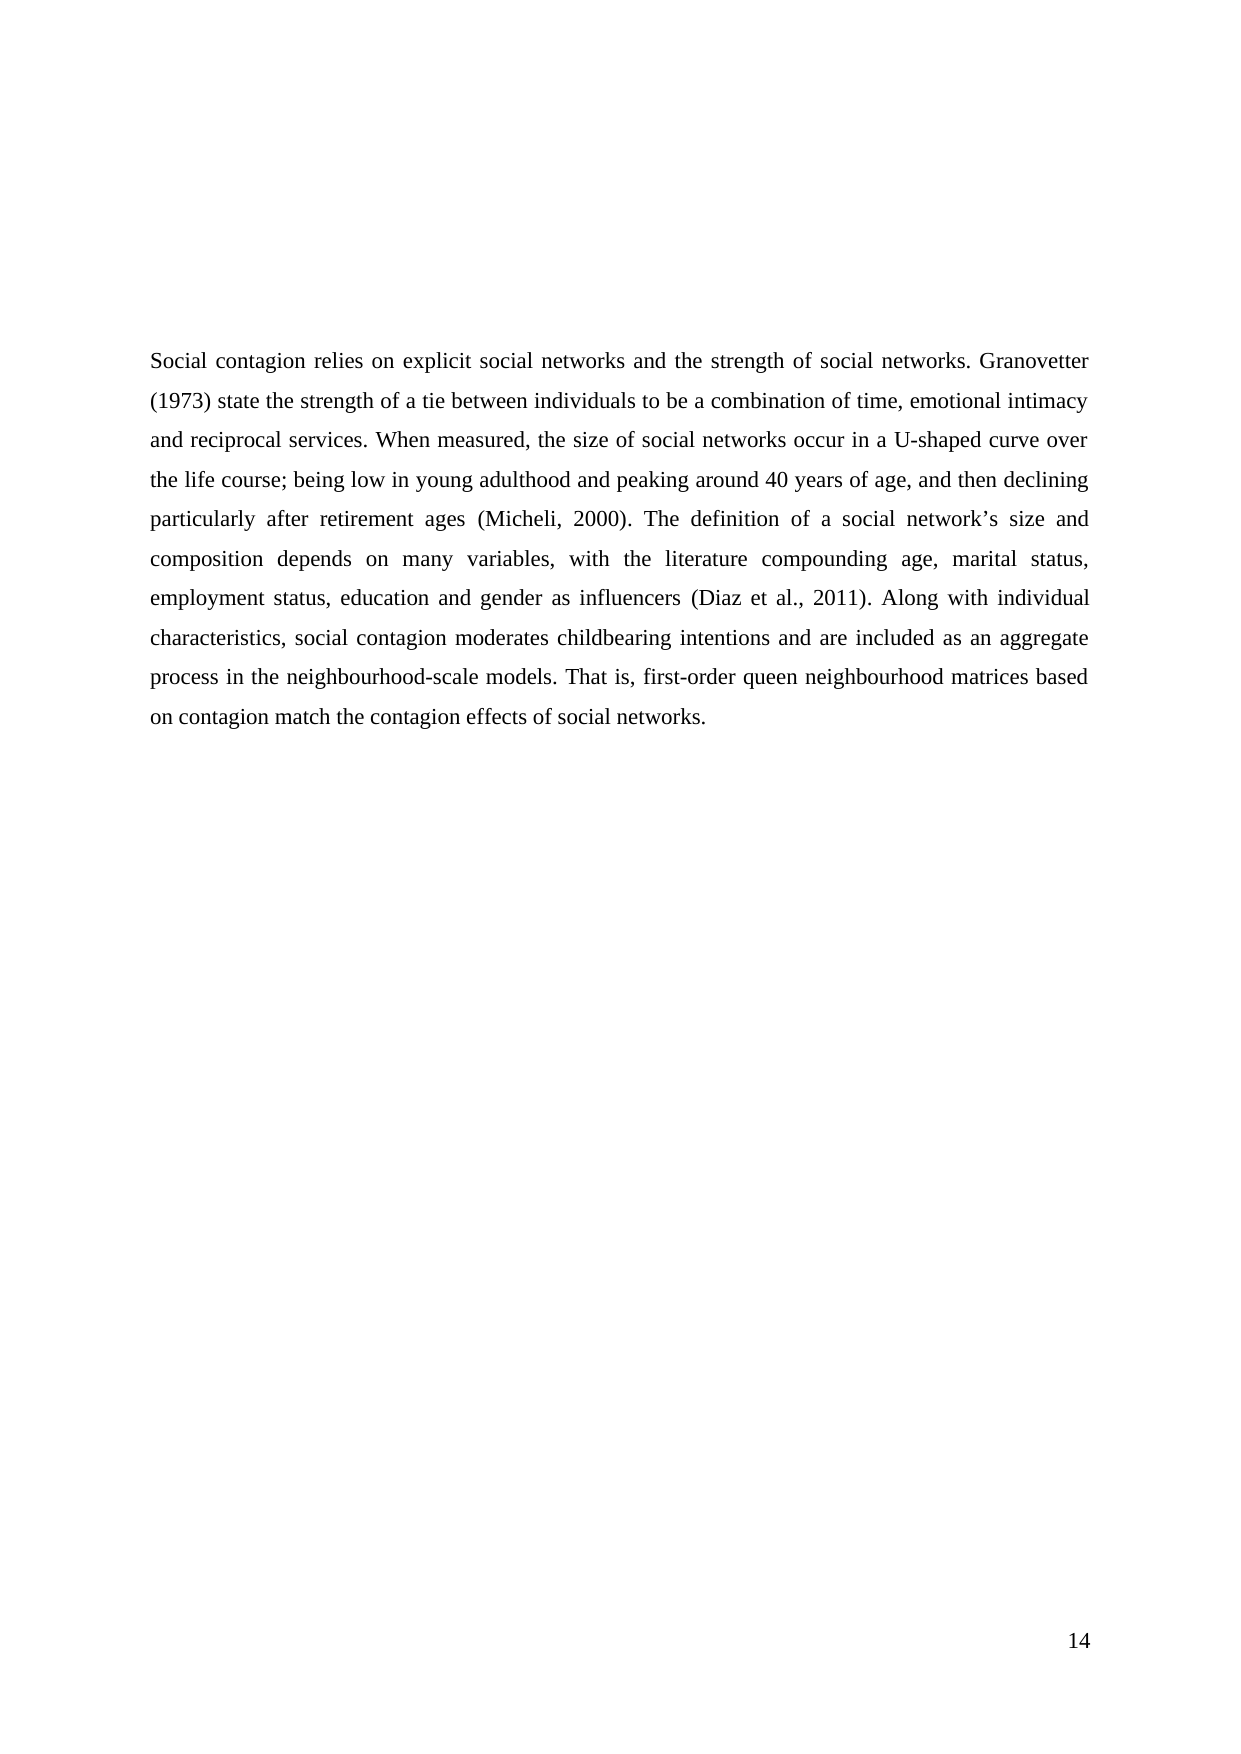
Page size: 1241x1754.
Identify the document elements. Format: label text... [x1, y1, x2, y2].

text Social contagion relies on explicit social networks and the strength of social networks. Granovetter (1973) state the strength of a tie between individuals to be a combination of time, emotional intimacy and reciprocal services. When measured, the size of social networks occur in a U-shaped curve over the life course; being low in young adulthood and peaking around 40 years of age, and then declining particularly after retirement ages (Micheli, 2000). The definition of a social network’s size and composition depends on many variables, with the literature compounding age, marital status, employment status, education and gender as influencers (Diaz et al., 2011). Along with individual characteristics, social contagion moderates childbearing intentions and are included as an aggregate process in the neighbourhood-scale models. That is, first-order queen neighbourhood matrices based on contagion match the contagion effects of social networks. [150, 347, 1090, 729]
